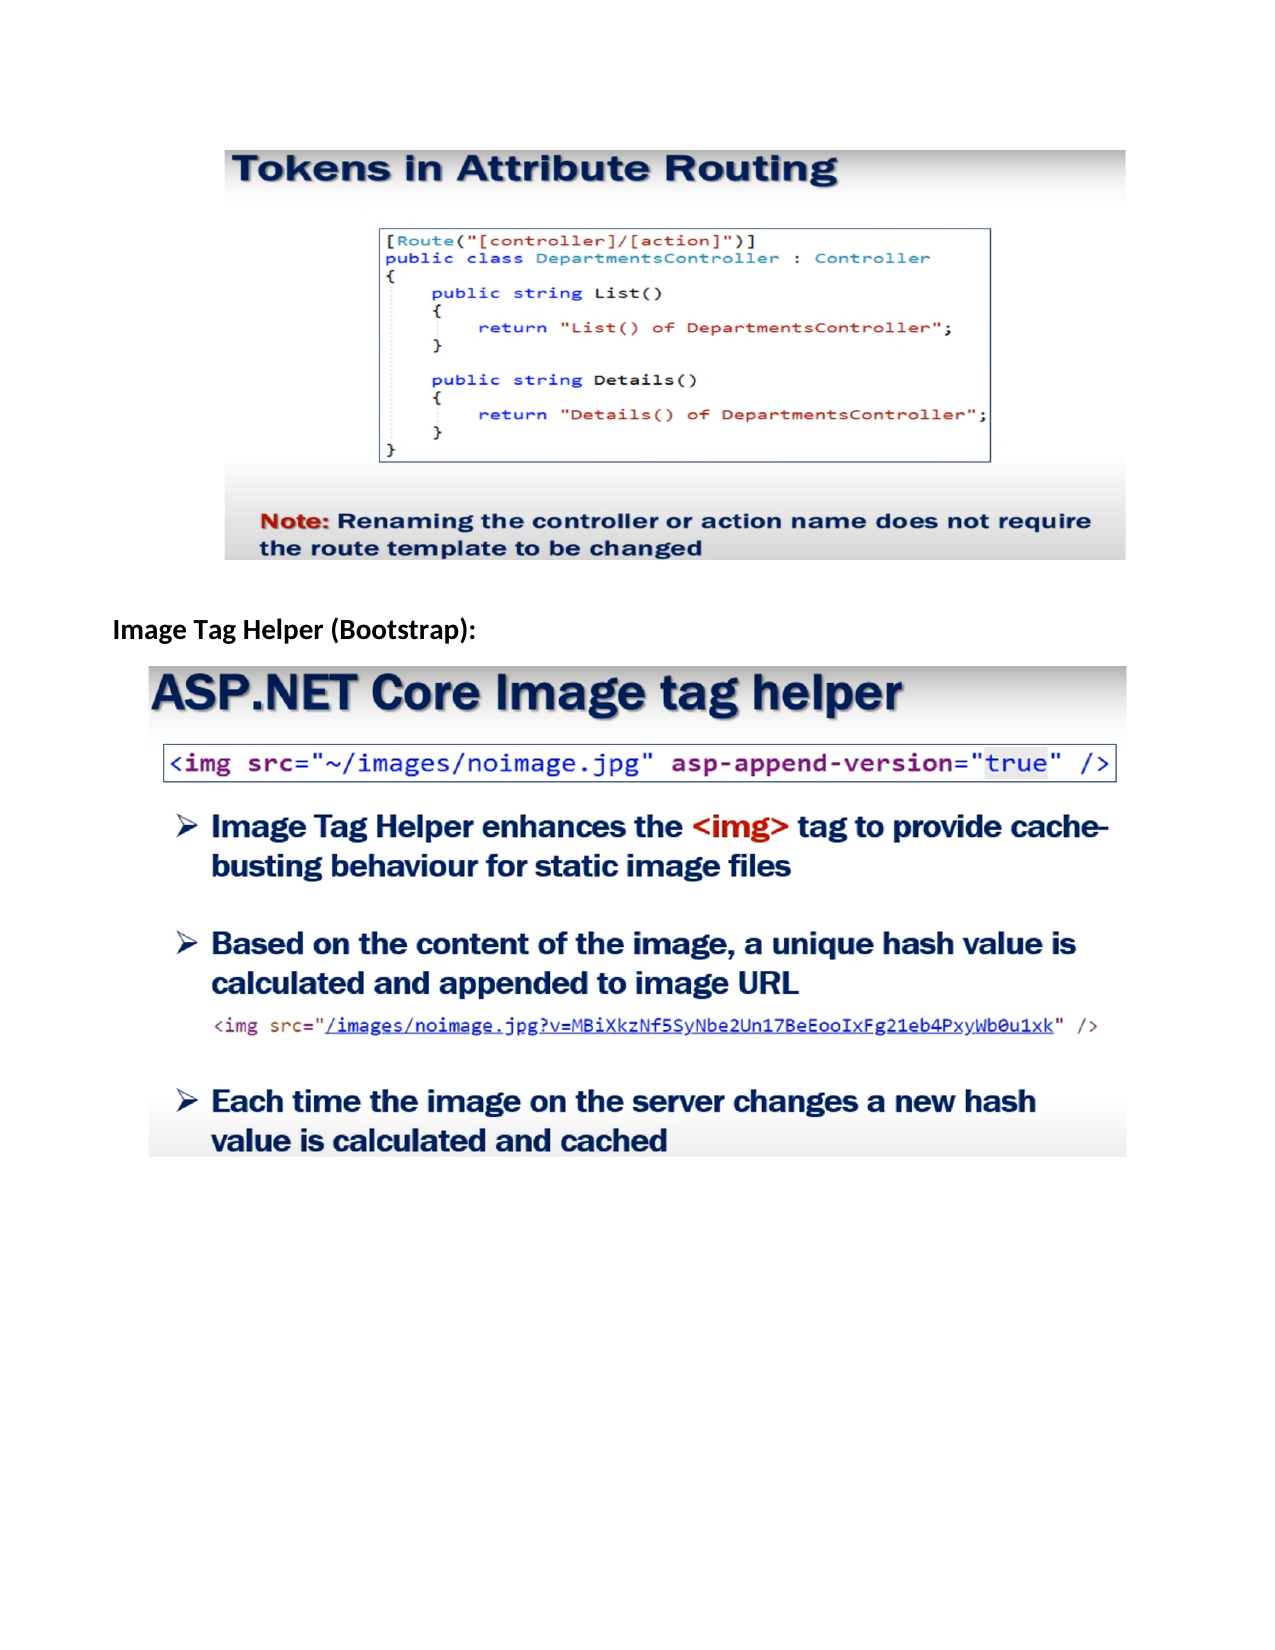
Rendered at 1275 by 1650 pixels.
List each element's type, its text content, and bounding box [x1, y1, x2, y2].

picture [148, 666, 1127, 1157]
text Image Tag Helper (Bootstrap): [112, 611, 1162, 647]
picture [224, 150, 1126, 560]
